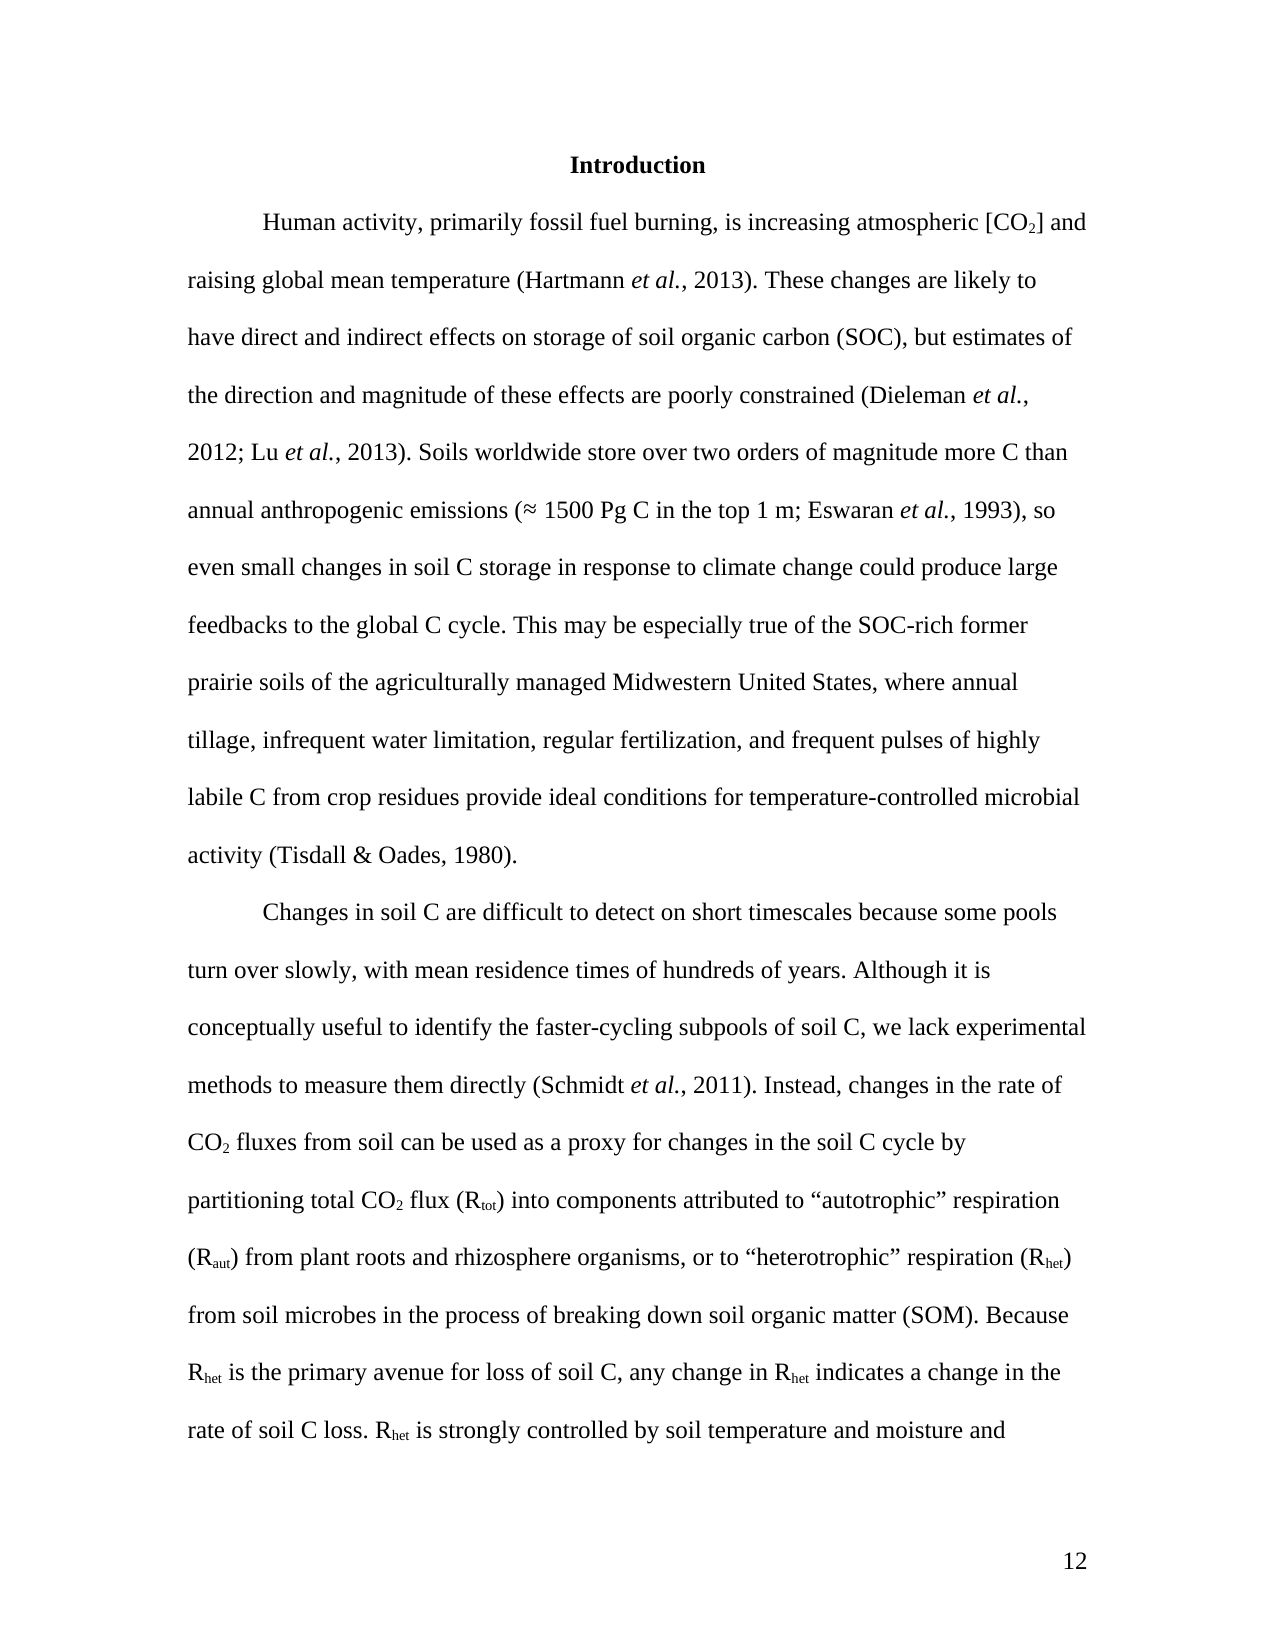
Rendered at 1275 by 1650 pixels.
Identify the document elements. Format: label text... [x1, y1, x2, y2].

subtitle Introduction [187, 150, 1087, 179]
text Human activity, primarily fossil fuel burning, is increasing atmospheric [CO2] and raising global mean temperature (Hartmann et al., 2013). These changes are likely to have direct and indirect effects on storage of soil organic carbon (SOC), but estimates of the direction and magnitude of these effects are poorly constrained (Dieleman et al., 2012; Lu et al., 2013). Soils worldwide store over two orders of magnitude more C than annual anthropogenic emissions ( 1500 Pg C in the top 1 m; Eswaran et al., 1993), so even small changes in soil C storage in response to climate change could produce large feedbacks to the global C cycle. This may be especially true of the SOC-rich former prairie soils of the agriculturally managed Midwestern United States, where annual tillage, infrequent water limitation, regular fertilization, and frequent pulses of highly labile C from crop residues provide ideal conditions for temperature-controlled microbial activity (Tisdall & Oades, 1980). [187, 207, 1087, 869]
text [187, 897, 1087, 1444]
